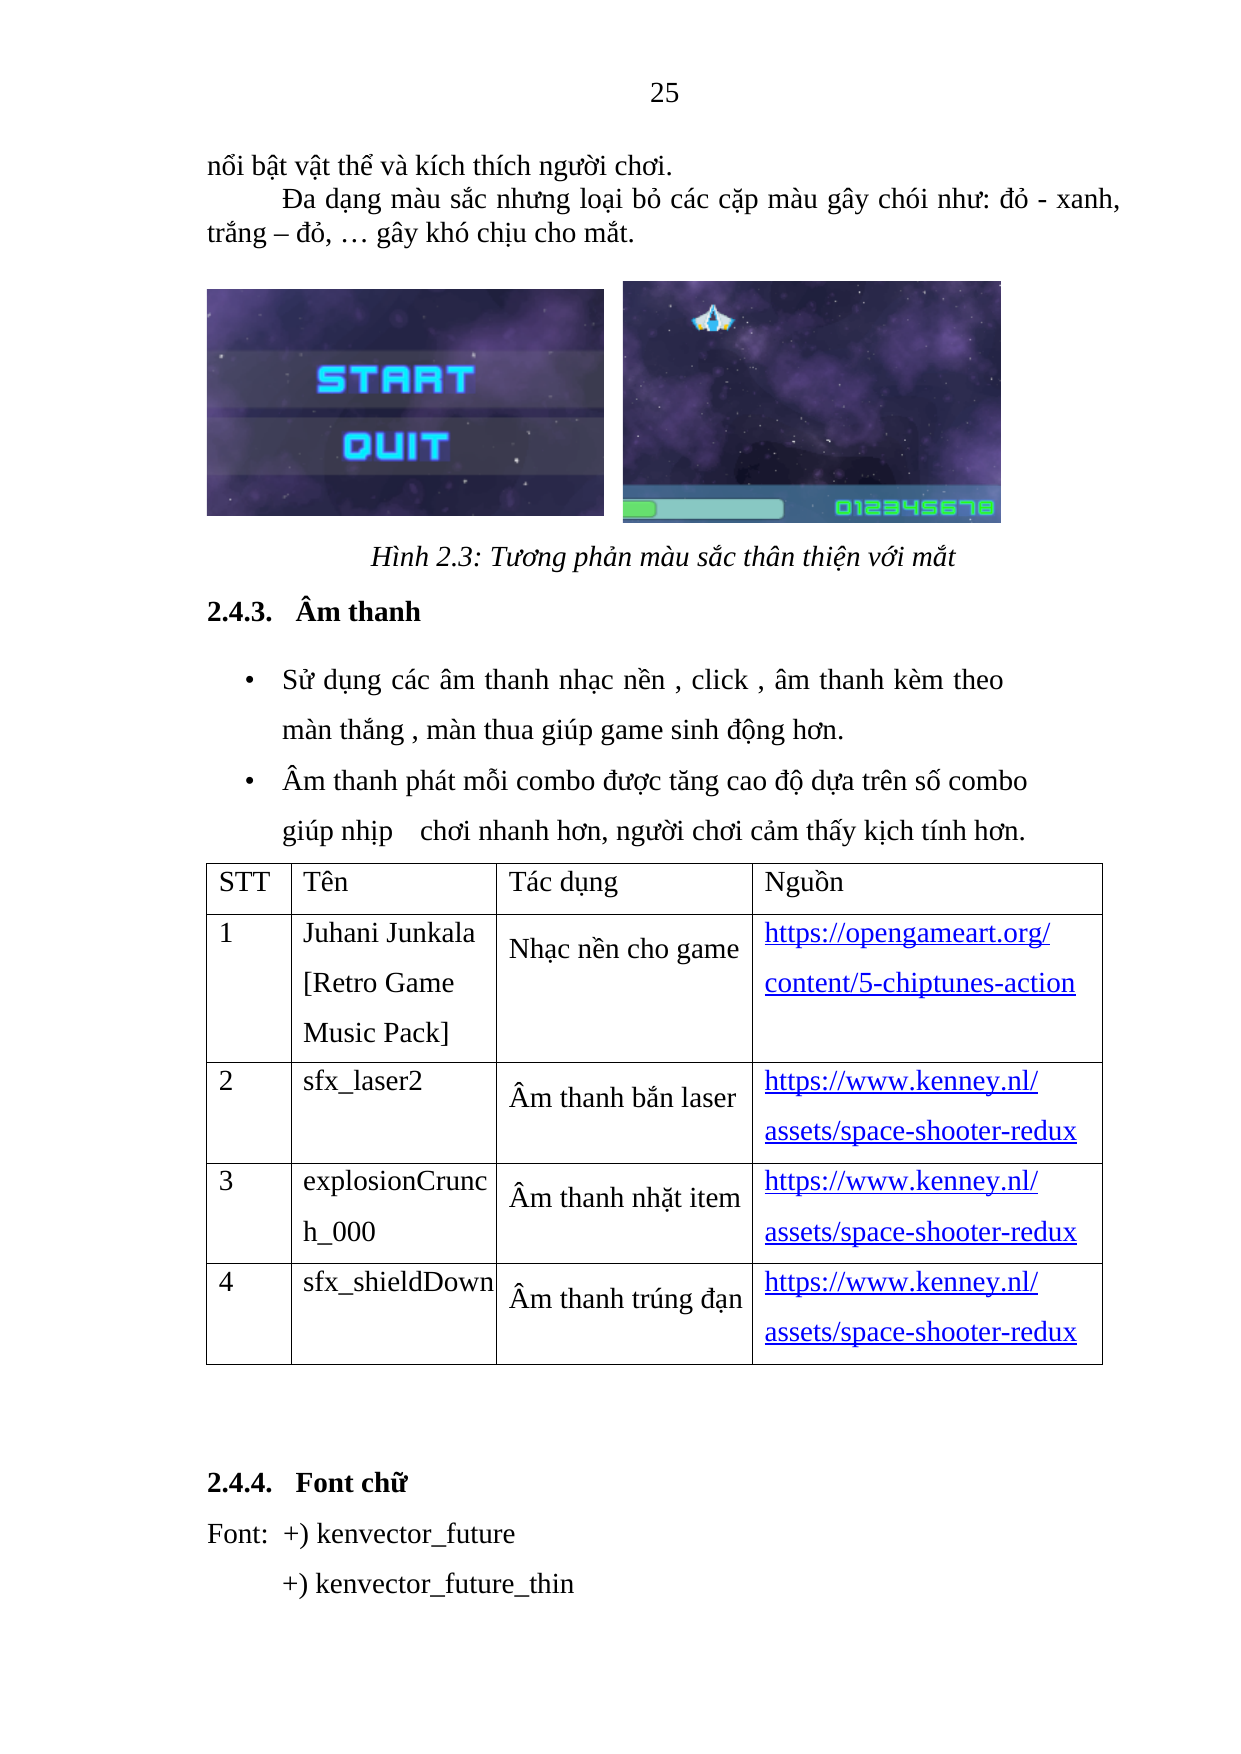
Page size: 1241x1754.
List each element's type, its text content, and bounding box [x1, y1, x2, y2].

text Hình 2.3: Tương phản màu sắc thân thiện với mắt [207, 539, 1122, 573]
table_cell 1 [207, 915, 291, 1062]
subtitle Font chữ [207, 1465, 1122, 1499]
table_cell Âm thanh nhặt item [497, 1164, 752, 1263]
table_cell 4 [207, 1264, 291, 1363]
table_header Tác dụng [497, 864, 752, 914]
table_cell Juhani Junkala [Retro Game Music Pack] [292, 915, 496, 1062]
table_cell https://www.kenney.nl/assets/space-shooter-redux [753, 1063, 1102, 1162]
subtitle Âm thanh [207, 594, 1122, 627]
table_cell sfx_laser2 [292, 1063, 496, 1162]
table_cell https://opengameart.org/content/5-chiptunes-action [753, 915, 1102, 1062]
text Đa dạng màu sắc nhưng loại bỏ các cặp màu gây chói như: đỏ - xanh, trắng – đỏ, … gây khó chịu cho mắt. [207, 181, 1122, 248]
table_cell https://www.kenney.nl/assets/space-shooter-redux [753, 1264, 1102, 1363]
table_header STT [207, 864, 291, 914]
table_header Tên [292, 864, 496, 914]
table_header Nguồn [753, 864, 1102, 914]
table_cell Âm thanh bắn laser [497, 1063, 752, 1162]
table_cell sfx_shieldDown [292, 1264, 496, 1363]
text Font: +) kenvector_future [207, 1516, 1122, 1549]
picture [622, 281, 1001, 523]
list Âm thanh phát mỗi combo được tăng cao độ dựa trên số combo giúp nhịp chơi nhanh hơn, người chơi cảm thấy kịch tính hơn. [244, 763, 1028, 846]
text +) kenvector_future_thin [207, 1566, 1122, 1599]
table_cell Âm thanh trúng đạn [497, 1264, 752, 1363]
table_cell 3 [207, 1164, 291, 1263]
picture [206, 289, 604, 516]
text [207, 148, 1122, 181]
table_cell 2 [207, 1063, 291, 1162]
table_cell Nhạc nền cho game [497, 915, 752, 1062]
table_cell https://www.kenney.nl/assets/space-shooter-redux [753, 1164, 1102, 1263]
list Sử dụng các âm thanh nhạc nền , click , âm thanh kèm theo màn thắng , màn thua giúp game sinh động hơn. [244, 662, 1004, 746]
table_cell explosionCrunch_000 [292, 1164, 496, 1263]
